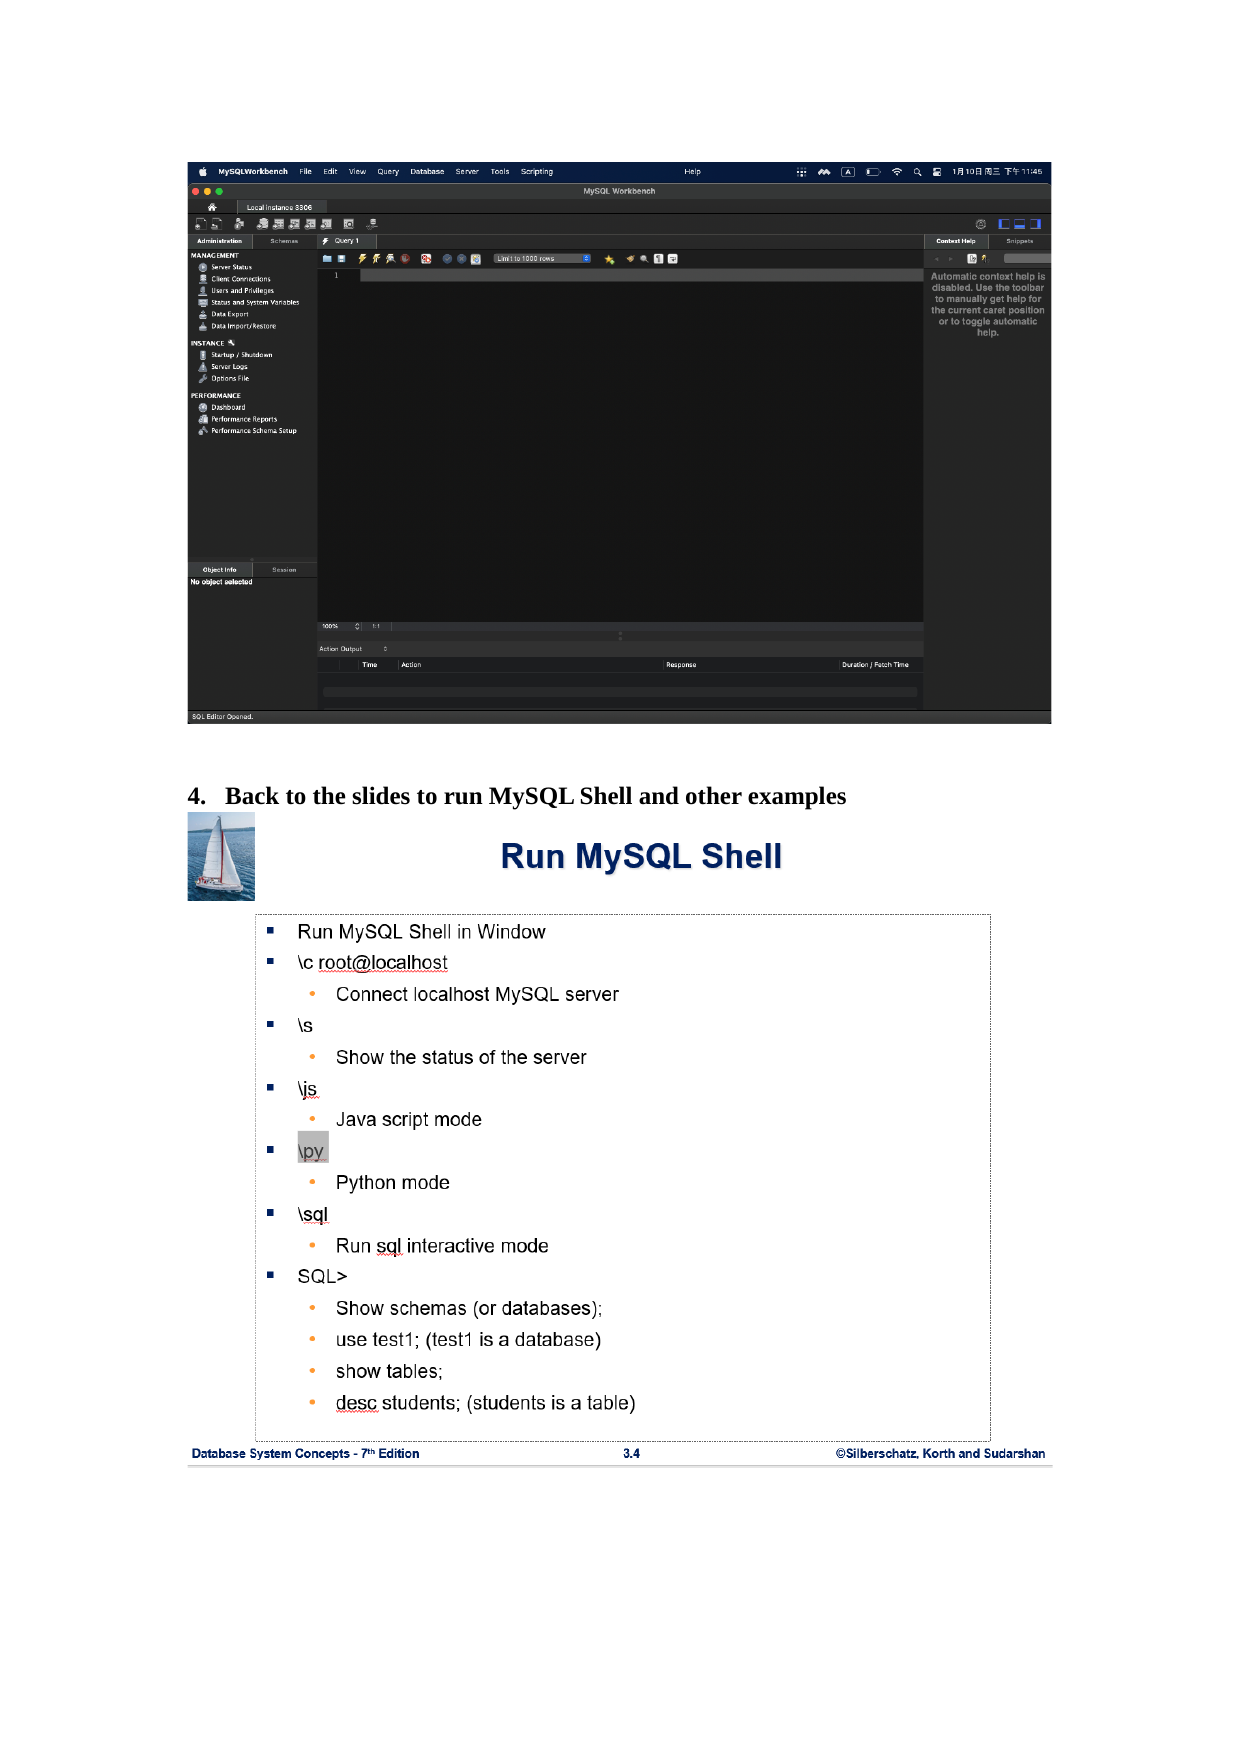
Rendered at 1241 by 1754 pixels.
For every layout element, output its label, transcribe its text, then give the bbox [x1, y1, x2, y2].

picture [187, 812, 1053, 1468]
picture [187, 162, 1052, 724]
list Back to the slides to run MySQL Shell and other examples [187, 779, 1053, 812]
